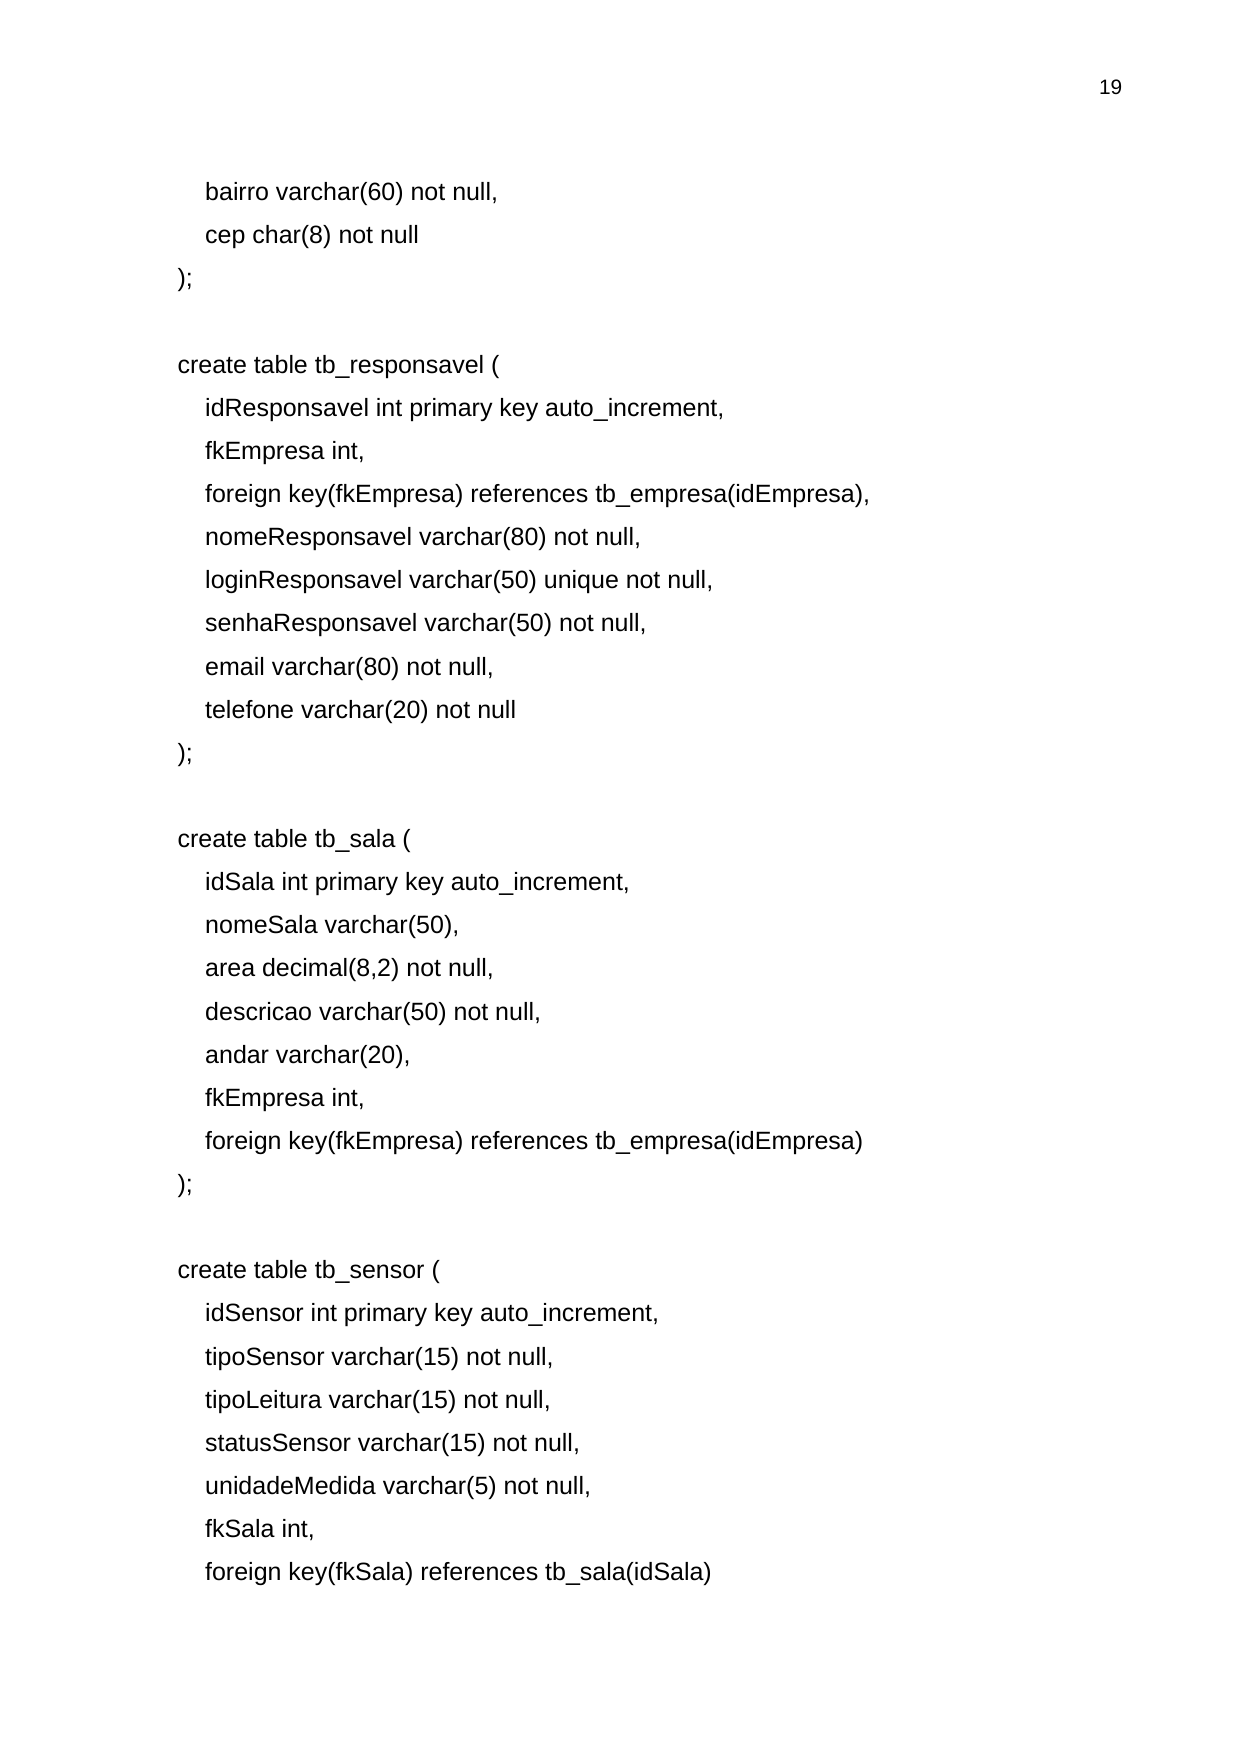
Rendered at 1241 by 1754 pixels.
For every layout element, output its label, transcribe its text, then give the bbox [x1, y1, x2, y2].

text email varchar(80) not null, [177, 652, 1122, 680]
text senhaResponsavel varchar(50) not null, [177, 608, 1122, 637]
text cep char(8) not null [177, 220, 1122, 249]
text foreign key(fkEmpresa) references tb_empresa(idEmpresa), [177, 479, 1122, 508]
text area decimal(8,2) not null, [177, 953, 1122, 982]
text loginResponsavel varchar(50) unique not null, [177, 565, 1122, 594]
text idResponsavel int primary key auto_increment, [177, 393, 1122, 422]
text nomeSala varchar(50), [177, 910, 1122, 939]
text statusSensor varchar(15) not null, [177, 1428, 1122, 1457]
text fkEmpresa int, [177, 1083, 1122, 1112]
text create table tb_responsavel ( [177, 350, 1122, 378]
text nomeResponsavel varchar(80) not null, [177, 522, 1122, 551]
text ); [177, 738, 1122, 767]
text andar varchar(20), [177, 1040, 1122, 1068]
text ); [177, 263, 1122, 292]
text bairro varchar(60) not null, [177, 177, 1122, 206]
text ); [177, 1169, 1122, 1198]
text create table tb_sala ( [177, 824, 1122, 853]
text unidadeMedida varchar(5) not null, [177, 1471, 1122, 1500]
text fkSala int, [177, 1514, 1122, 1543]
text descricao varchar(50) not null, [177, 997, 1122, 1025]
text telefone varchar(20) not null [177, 695, 1122, 723]
text fkEmpresa int, [177, 436, 1122, 465]
text create table tb_sensor ( [177, 1255, 1122, 1284]
text tipoSensor varchar(15) not null, [177, 1342, 1122, 1370]
text idSensor int primary key auto_increment, [177, 1298, 1122, 1327]
text foreign key(fkEmpresa) references tb_empresa(idEmpresa) [177, 1126, 1122, 1155]
text idSala int primary key auto_increment, [177, 867, 1122, 896]
text tipoLeitura varchar(15) not null, [177, 1385, 1122, 1413]
text foreign key(fkSala) references tb_sala(idSala) [177, 1557, 1122, 1586]
